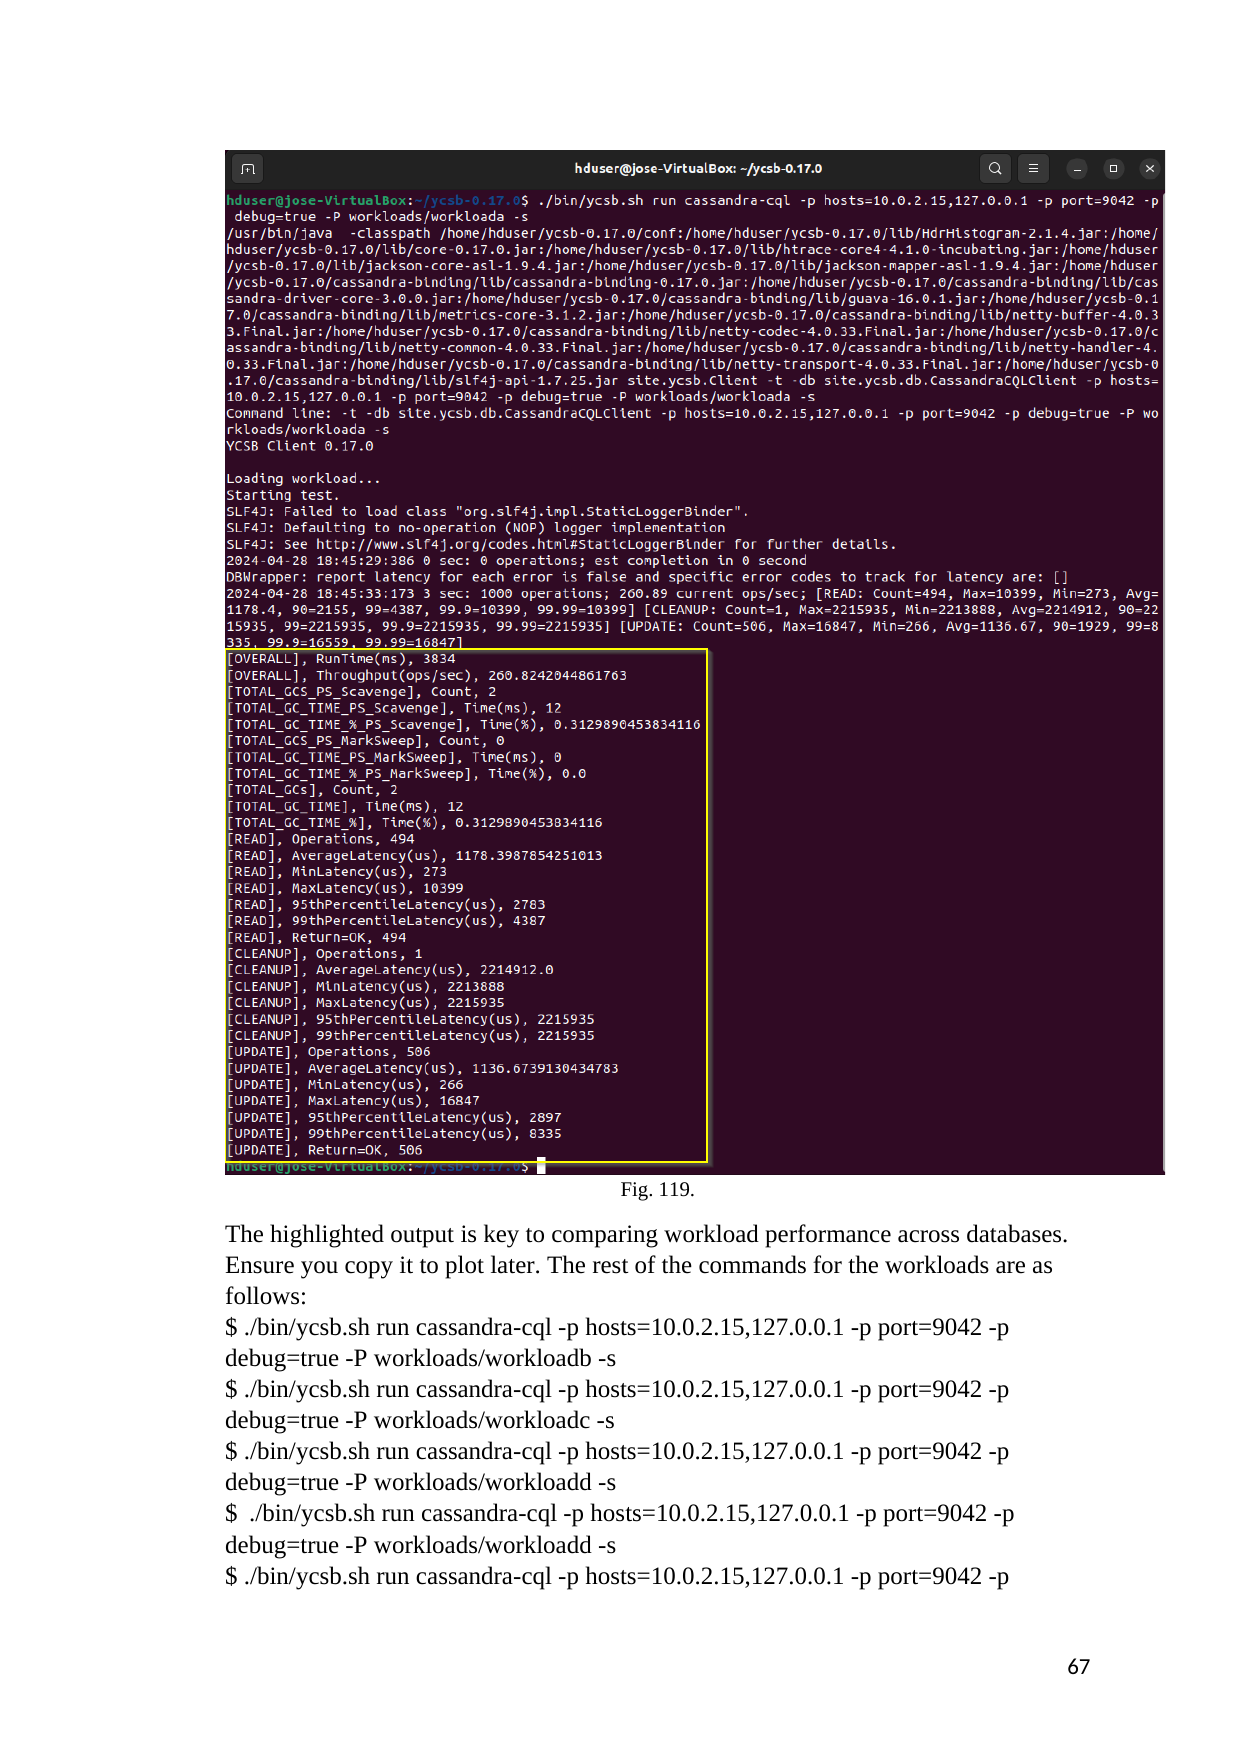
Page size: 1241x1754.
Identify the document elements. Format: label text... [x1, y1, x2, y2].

text Fig. 119. [225, 1175, 1090, 1201]
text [225, 1219, 1090, 1590]
picture [225, 150, 1166, 1175]
